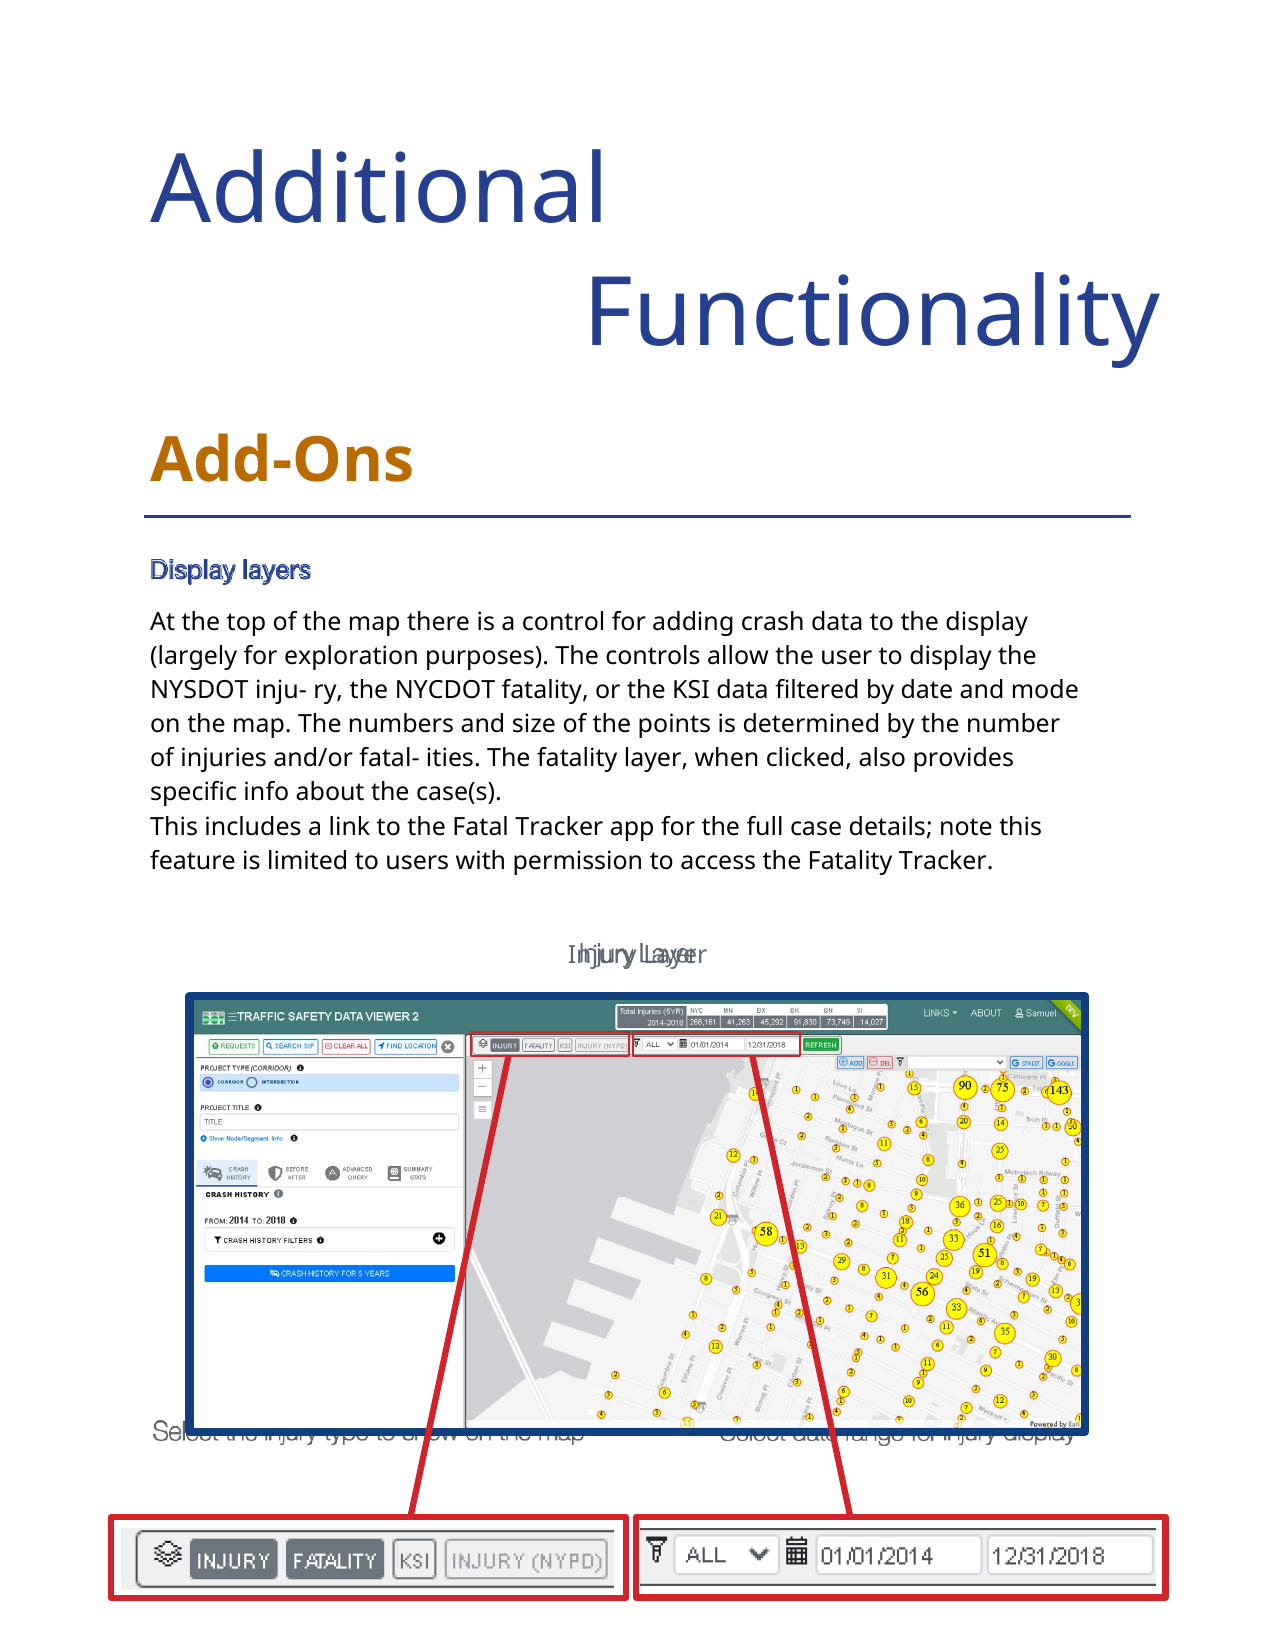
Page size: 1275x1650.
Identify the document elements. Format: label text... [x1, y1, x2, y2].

text At the top of the map there is a control for adding crash data to the display (largely for exploration purposes). The controls allow the user to display the NYSDOT inju- ry, the NYCDOT fatality, or the KSI data filtered by date and mode on the map. The numbers and size of the points is determined by the number of injuries and/or fatal- ities. The fatality layer, when clicked, also provides specific info about the case(s). [150, 603, 1083, 808]
text Injury Layer [355, 937, 920, 971]
picture [640, 1528, 1156, 1586]
text This includes a link to the Fatal Tracker app for the full case details; note this feature is limited to users with permission to access the Fatality Tracker. [150, 808, 1098, 877]
picture [944, 1436, 1076, 1445]
subtitle Add-Ons [150, 415, 1187, 500]
picture [121, 1528, 614, 1590]
picture [430, 1436, 584, 1445]
picture [194, 1000, 1081, 1428]
picture [472, 1033, 628, 1055]
picture [720, 1436, 831, 1446]
picture [153, 1420, 257, 1441]
picture [634, 1033, 799, 1055]
text Additional Functionality [150, 125, 1187, 369]
text Display layers [150, 553, 1187, 587]
picture [265, 1436, 424, 1445]
picture [837, 1436, 938, 1446]
